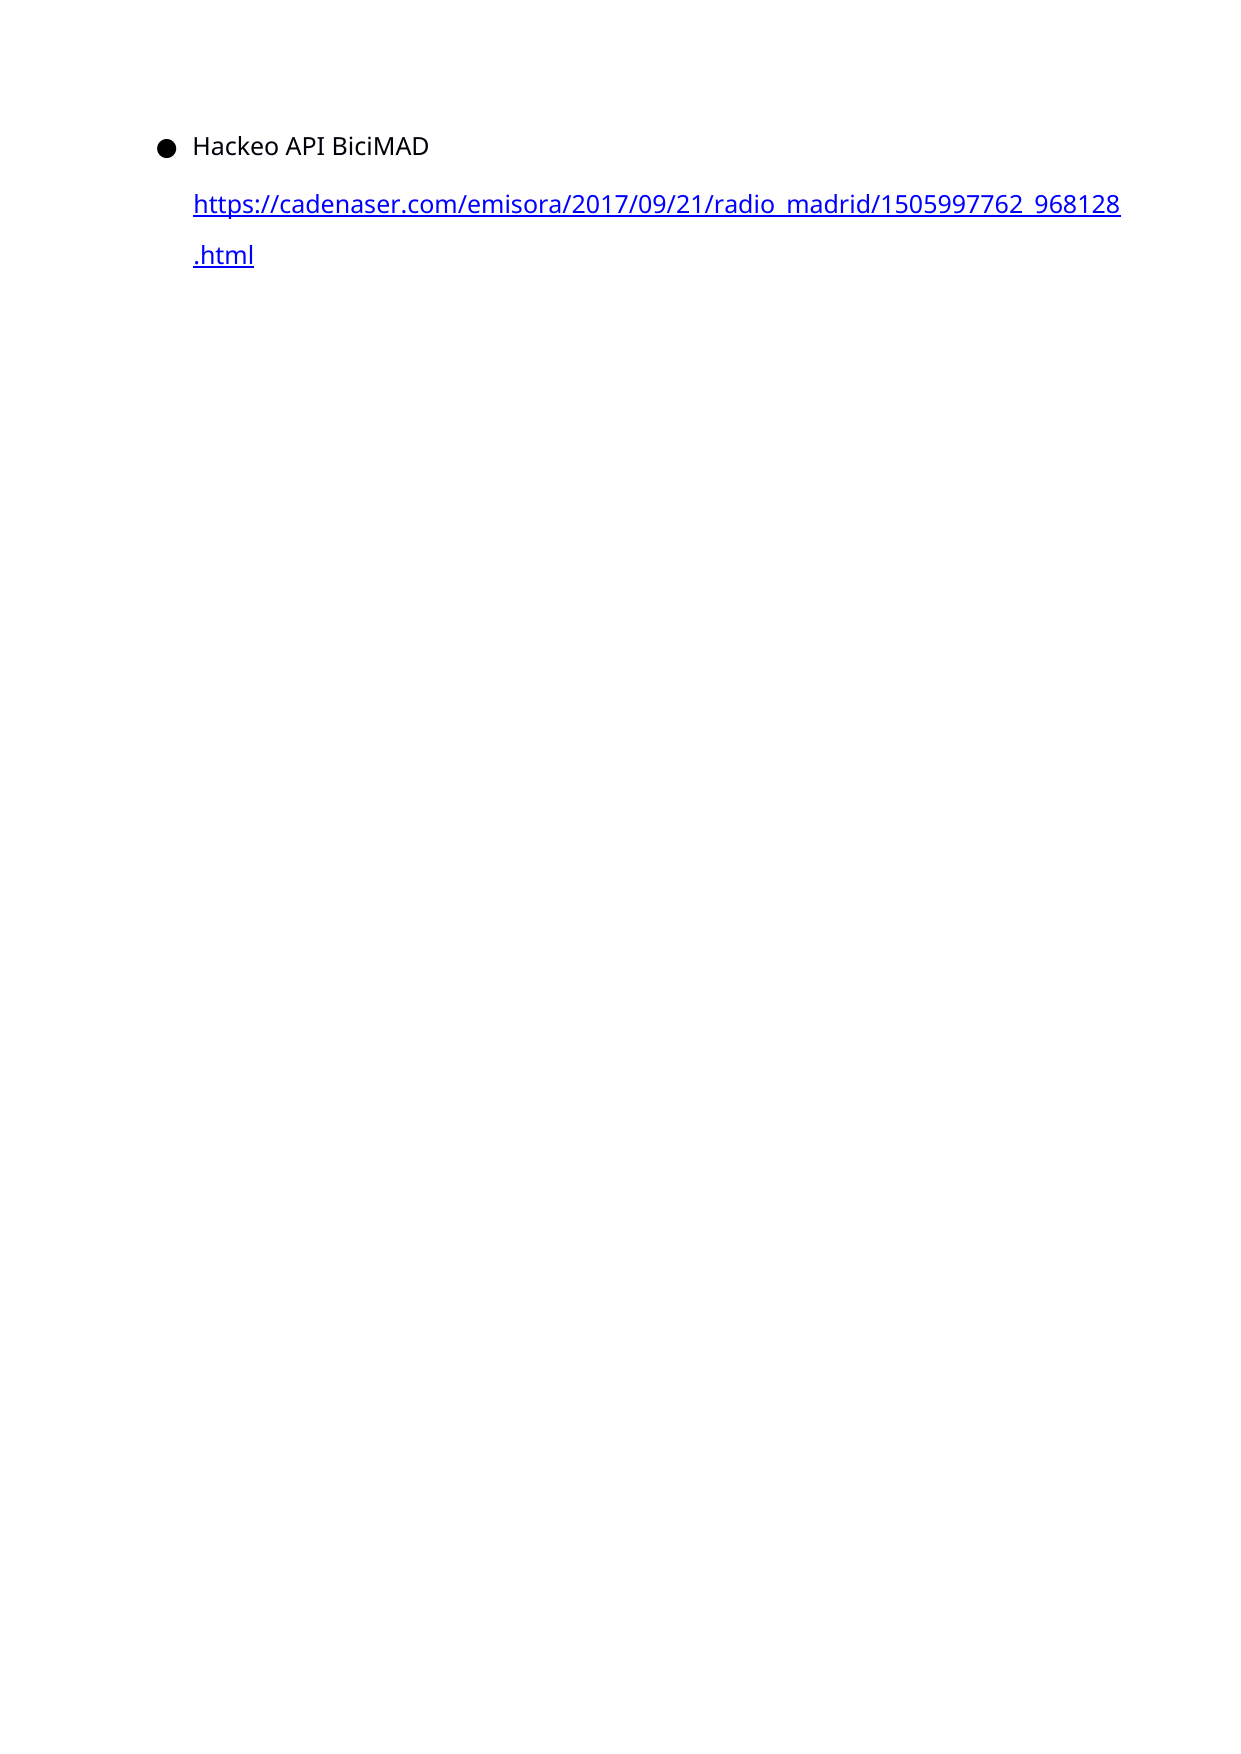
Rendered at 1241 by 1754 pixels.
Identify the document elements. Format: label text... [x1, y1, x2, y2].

list Hackeo API BiciMAD https://cadenaser.com/emisora/2017/09/21/radio_madrid/1505997762_968128.html [156, 118, 1122, 271]
